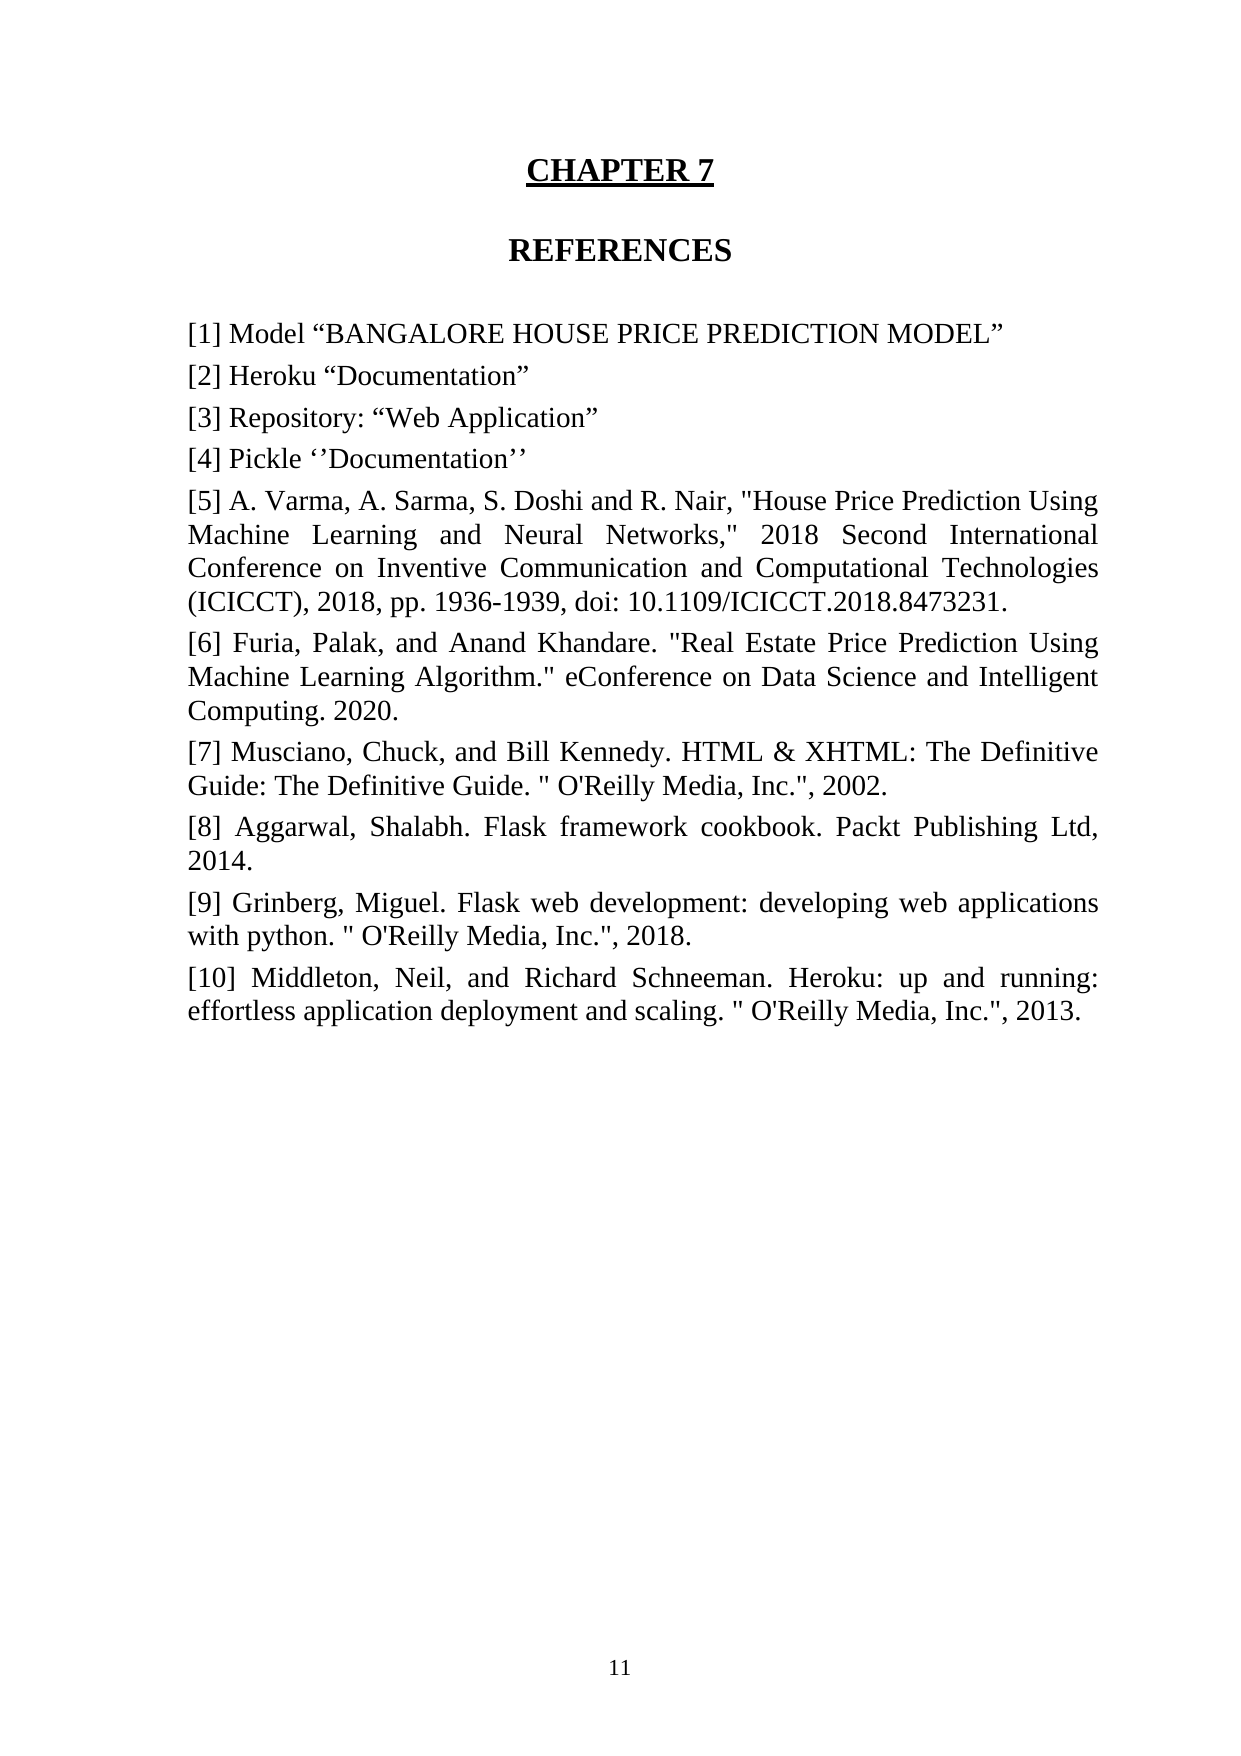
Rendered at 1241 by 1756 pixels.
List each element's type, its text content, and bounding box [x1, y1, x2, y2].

list [9] Grinberg, Miguel. Flask web development: developing web applications with python. " O'Reilly Media, Inc.", 2018. [187, 885, 1099, 952]
list [4] Pickle ‘’Documentation’’ [187, 442, 1099, 475]
list [7] Musciano, Chuck, and Bill Kennedy. HTML & XHTML: The Definitive Guide: The Definitive Guide. " O'Reilly Media, Inc.", 2002. [187, 734, 1099, 801]
list [8] Aggarwal, Shalabh. Flask framework cookbook. Packt Publishing Ltd, 2014. [187, 809, 1099, 877]
list [6] Furia, Palak, and Anand Khandare. "Real Estate Price Prediction Using Machine Learning Algorithm." eConference on Data Science and Intelligent Computing. 2020. [187, 626, 1099, 726]
list [2] Heroku “Documentation” [187, 358, 1099, 392]
list [5] A. Varma, A. Sarma, S. Doshi and R. Nair, "House Price Prediction Using Machine Learning and Neural Networks," 2018 Second International Conference on Inventive Communication and Computational Technologies (ICICCT), 2018, pp. 1936-1939, doi: 10.1109/ICICCT.2018.8473231. [187, 483, 1099, 617]
list [3] Repository: “Web Application” [187, 400, 1099, 433]
list [1] Model “BANGALORE HOUSE PRICE PREDICTION MODEL” [187, 317, 1099, 350]
text REFERENCES [191, 230, 1049, 268]
text CHAPTER 7 [171, 150, 1069, 188]
list [10] Middleton, Neil, and Richard Schneeman. Heroku: up and running: effortless application deployment and scaling. " O'Reilly Media, Inc.", 2013. [187, 960, 1099, 1027]
